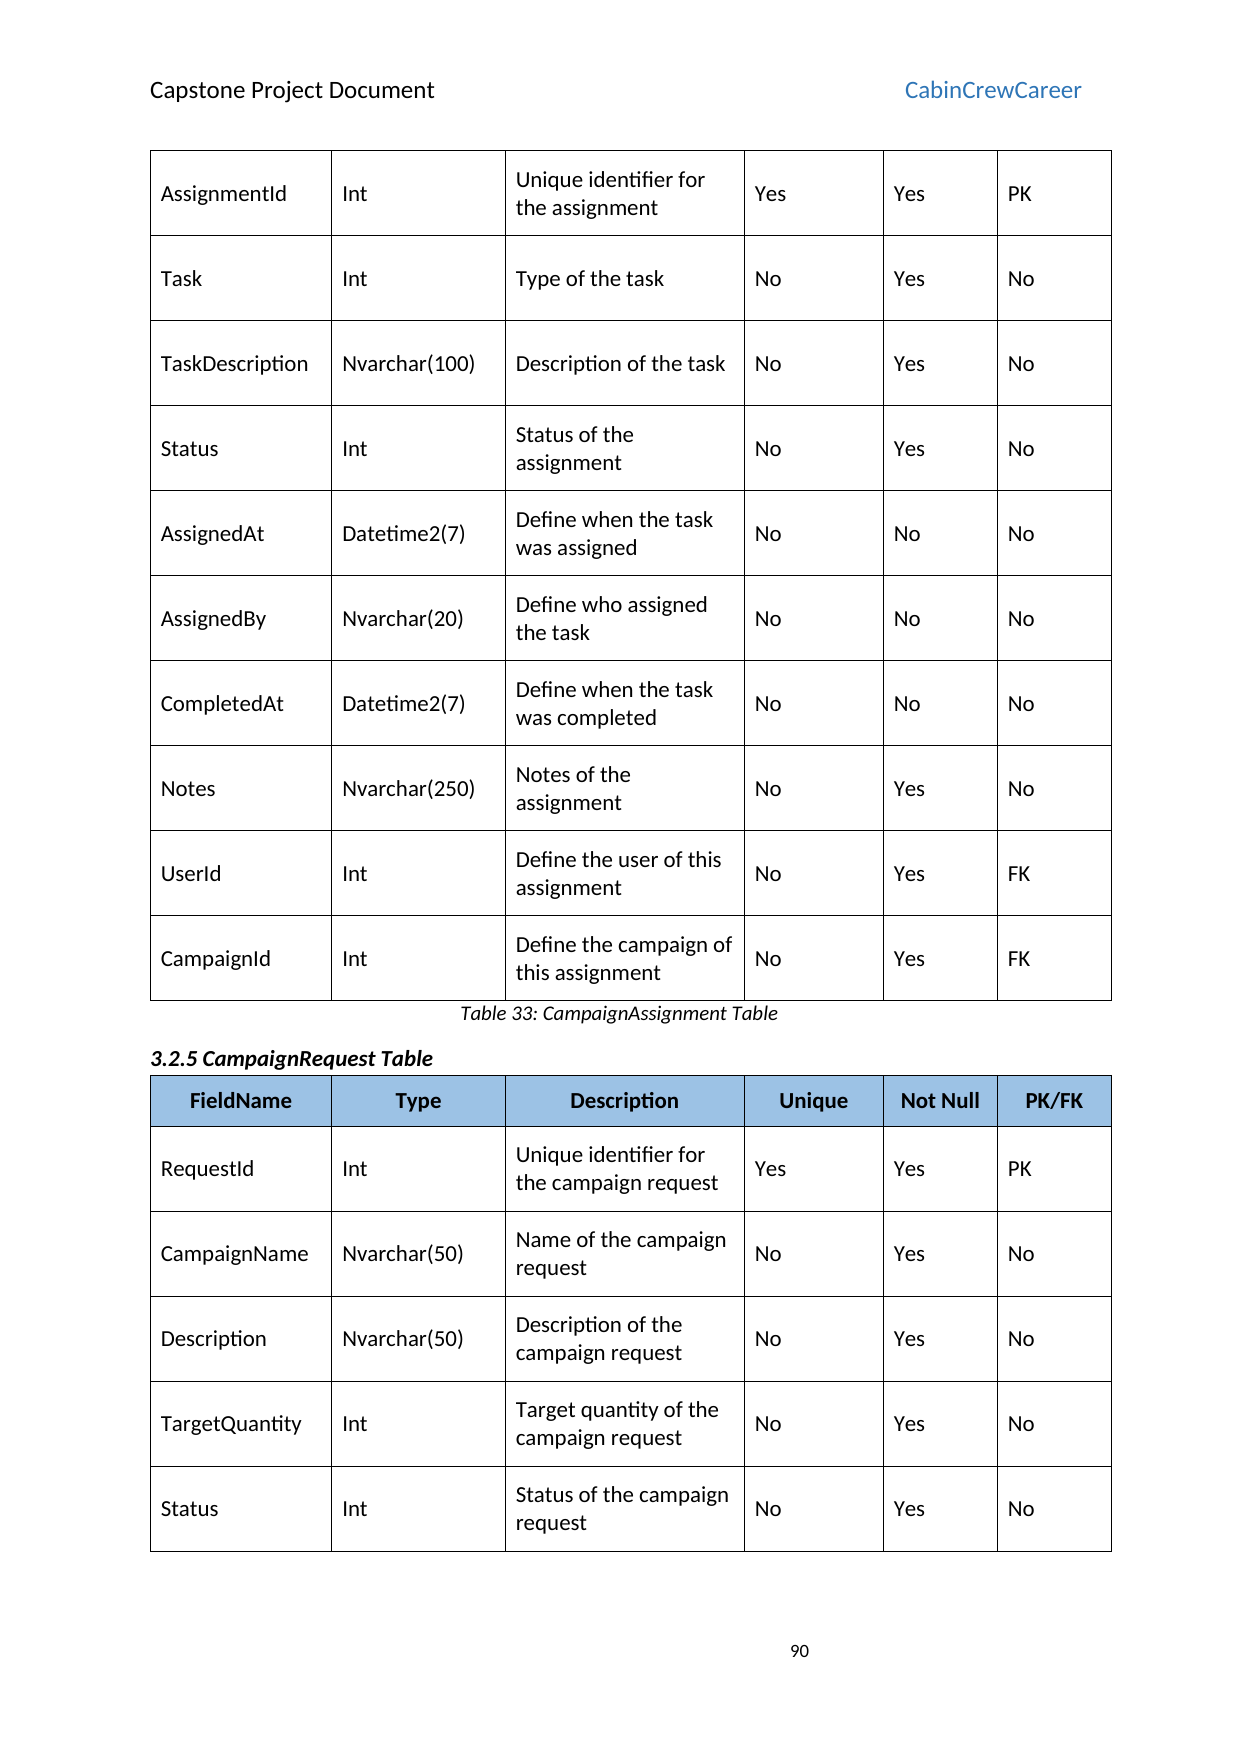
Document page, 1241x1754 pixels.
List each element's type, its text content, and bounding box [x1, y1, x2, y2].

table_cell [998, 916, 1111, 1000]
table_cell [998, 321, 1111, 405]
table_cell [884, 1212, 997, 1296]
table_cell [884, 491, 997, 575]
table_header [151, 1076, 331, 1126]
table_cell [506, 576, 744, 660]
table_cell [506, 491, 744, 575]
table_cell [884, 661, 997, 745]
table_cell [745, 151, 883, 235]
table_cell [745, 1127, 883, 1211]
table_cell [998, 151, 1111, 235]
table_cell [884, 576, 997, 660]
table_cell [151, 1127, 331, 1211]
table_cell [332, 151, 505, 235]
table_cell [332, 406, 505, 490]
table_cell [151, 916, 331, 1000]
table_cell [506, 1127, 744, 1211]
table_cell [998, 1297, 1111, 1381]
text Table 33: CampaignAssignment Table [150, 1001, 1090, 1026]
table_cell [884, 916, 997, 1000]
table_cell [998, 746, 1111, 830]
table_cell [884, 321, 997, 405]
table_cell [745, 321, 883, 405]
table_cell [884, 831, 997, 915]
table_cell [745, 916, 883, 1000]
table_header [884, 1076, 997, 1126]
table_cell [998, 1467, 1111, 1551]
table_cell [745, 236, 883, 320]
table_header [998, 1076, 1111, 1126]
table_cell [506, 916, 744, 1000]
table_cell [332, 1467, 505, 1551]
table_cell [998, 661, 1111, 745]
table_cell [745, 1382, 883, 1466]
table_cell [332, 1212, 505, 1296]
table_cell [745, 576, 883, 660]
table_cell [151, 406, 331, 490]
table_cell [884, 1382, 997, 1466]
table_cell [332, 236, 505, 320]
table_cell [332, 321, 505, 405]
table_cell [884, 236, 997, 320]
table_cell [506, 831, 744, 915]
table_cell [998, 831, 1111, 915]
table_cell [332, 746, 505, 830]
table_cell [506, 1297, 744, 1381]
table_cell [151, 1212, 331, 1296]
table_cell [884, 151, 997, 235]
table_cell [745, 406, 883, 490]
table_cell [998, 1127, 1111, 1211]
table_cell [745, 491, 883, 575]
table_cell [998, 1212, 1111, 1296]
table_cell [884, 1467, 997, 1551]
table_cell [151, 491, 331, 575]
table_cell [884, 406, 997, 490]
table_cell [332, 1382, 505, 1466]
subtitle 3.2.5 CampaignRequest Table [150, 1044, 1090, 1073]
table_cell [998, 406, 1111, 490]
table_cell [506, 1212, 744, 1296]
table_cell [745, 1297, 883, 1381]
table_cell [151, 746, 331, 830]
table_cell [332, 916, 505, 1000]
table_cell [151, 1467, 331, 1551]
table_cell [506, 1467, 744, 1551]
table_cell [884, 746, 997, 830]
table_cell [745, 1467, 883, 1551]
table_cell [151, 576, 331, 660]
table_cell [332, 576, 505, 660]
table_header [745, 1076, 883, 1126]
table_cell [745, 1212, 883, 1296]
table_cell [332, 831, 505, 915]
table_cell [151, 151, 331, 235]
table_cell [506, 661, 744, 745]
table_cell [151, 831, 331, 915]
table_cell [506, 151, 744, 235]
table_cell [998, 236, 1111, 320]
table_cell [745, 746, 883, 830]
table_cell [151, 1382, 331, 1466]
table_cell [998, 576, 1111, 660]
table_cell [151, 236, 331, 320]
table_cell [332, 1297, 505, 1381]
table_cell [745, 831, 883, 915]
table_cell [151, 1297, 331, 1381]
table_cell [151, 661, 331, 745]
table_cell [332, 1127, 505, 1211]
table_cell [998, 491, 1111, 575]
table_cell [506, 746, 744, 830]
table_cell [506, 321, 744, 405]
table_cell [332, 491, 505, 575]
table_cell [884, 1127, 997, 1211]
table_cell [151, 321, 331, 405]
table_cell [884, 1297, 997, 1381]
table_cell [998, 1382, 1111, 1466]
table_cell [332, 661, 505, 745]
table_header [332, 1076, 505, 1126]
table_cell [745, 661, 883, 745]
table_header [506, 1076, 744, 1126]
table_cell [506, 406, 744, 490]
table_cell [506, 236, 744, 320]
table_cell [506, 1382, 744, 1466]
